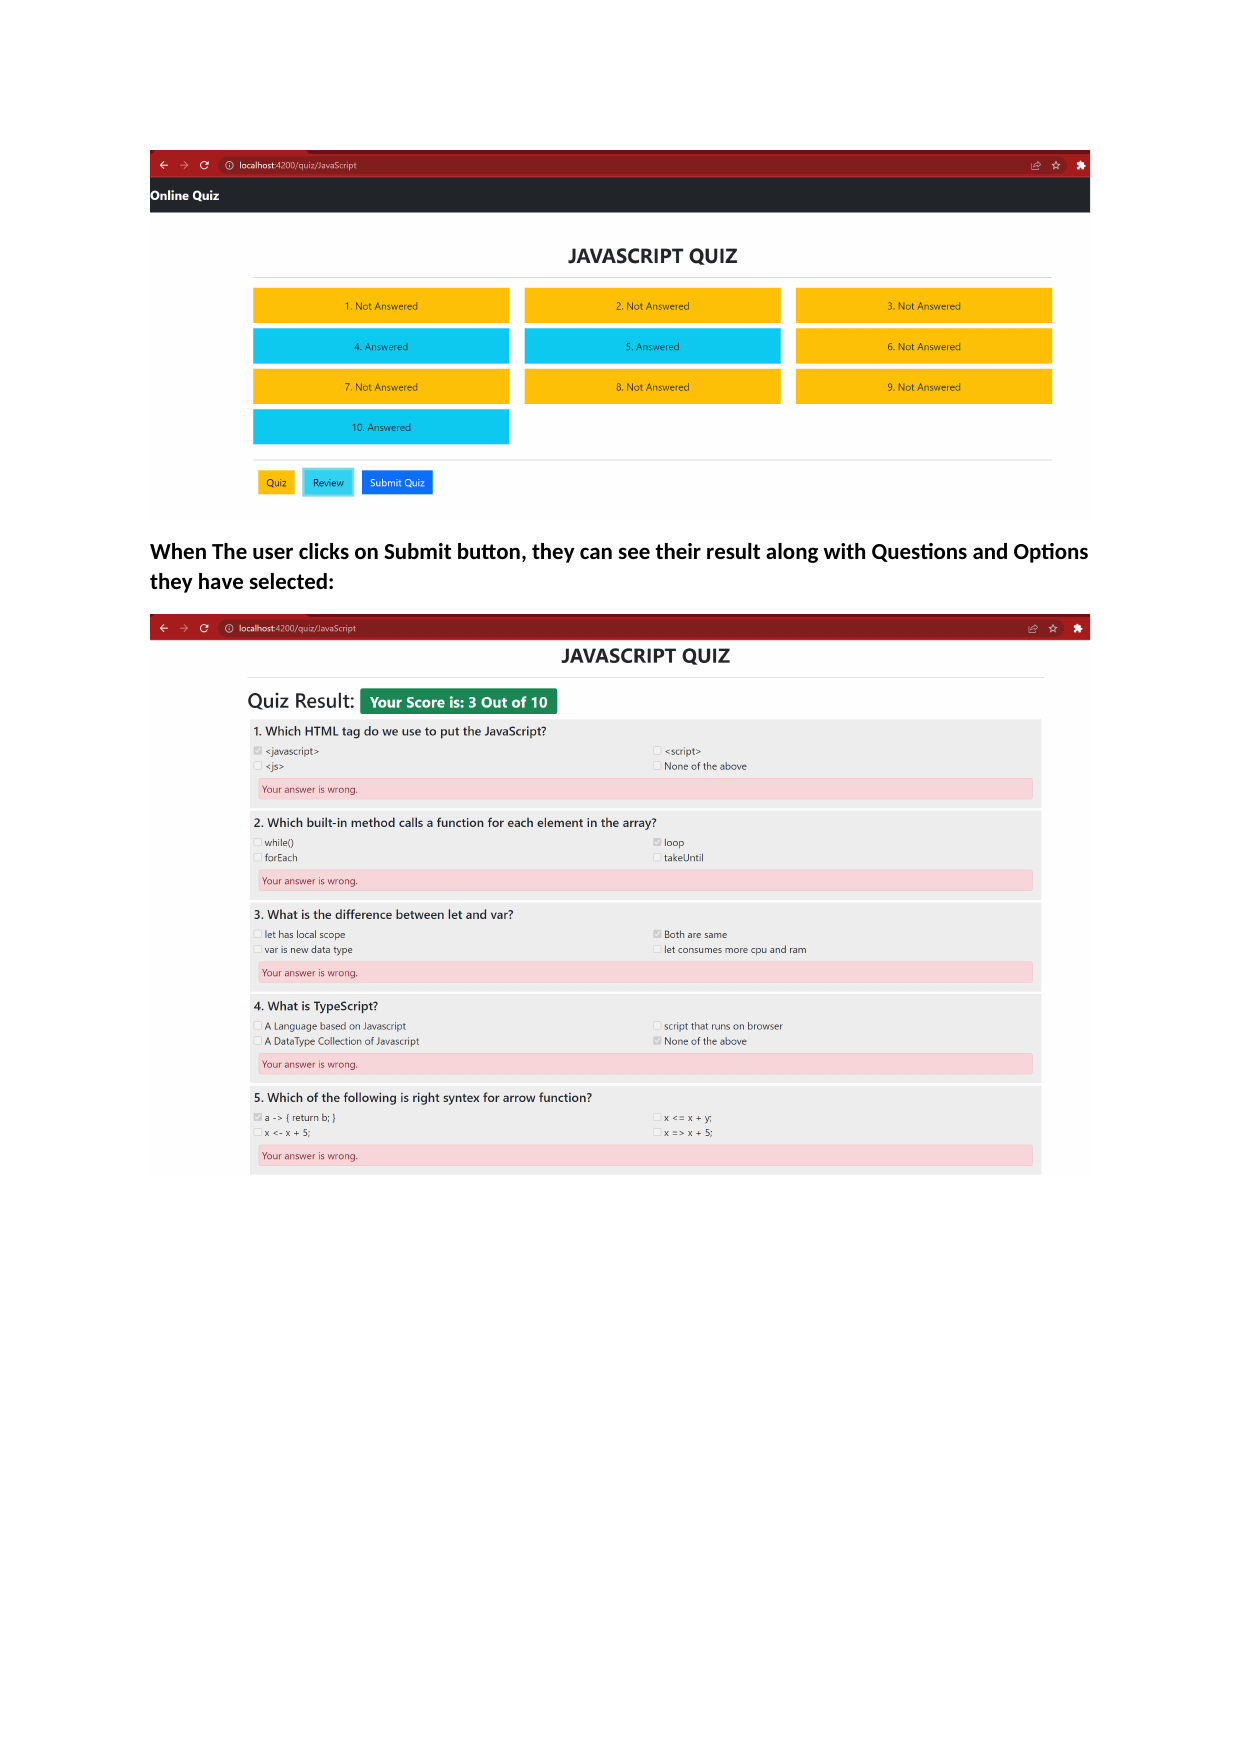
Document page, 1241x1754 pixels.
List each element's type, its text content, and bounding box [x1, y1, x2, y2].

text When The user clicks on Submit button, they can see their result along with Questions and Options they have selected: [150, 537, 1090, 596]
picture [150, 150, 1091, 519]
picture [150, 614, 1091, 1177]
